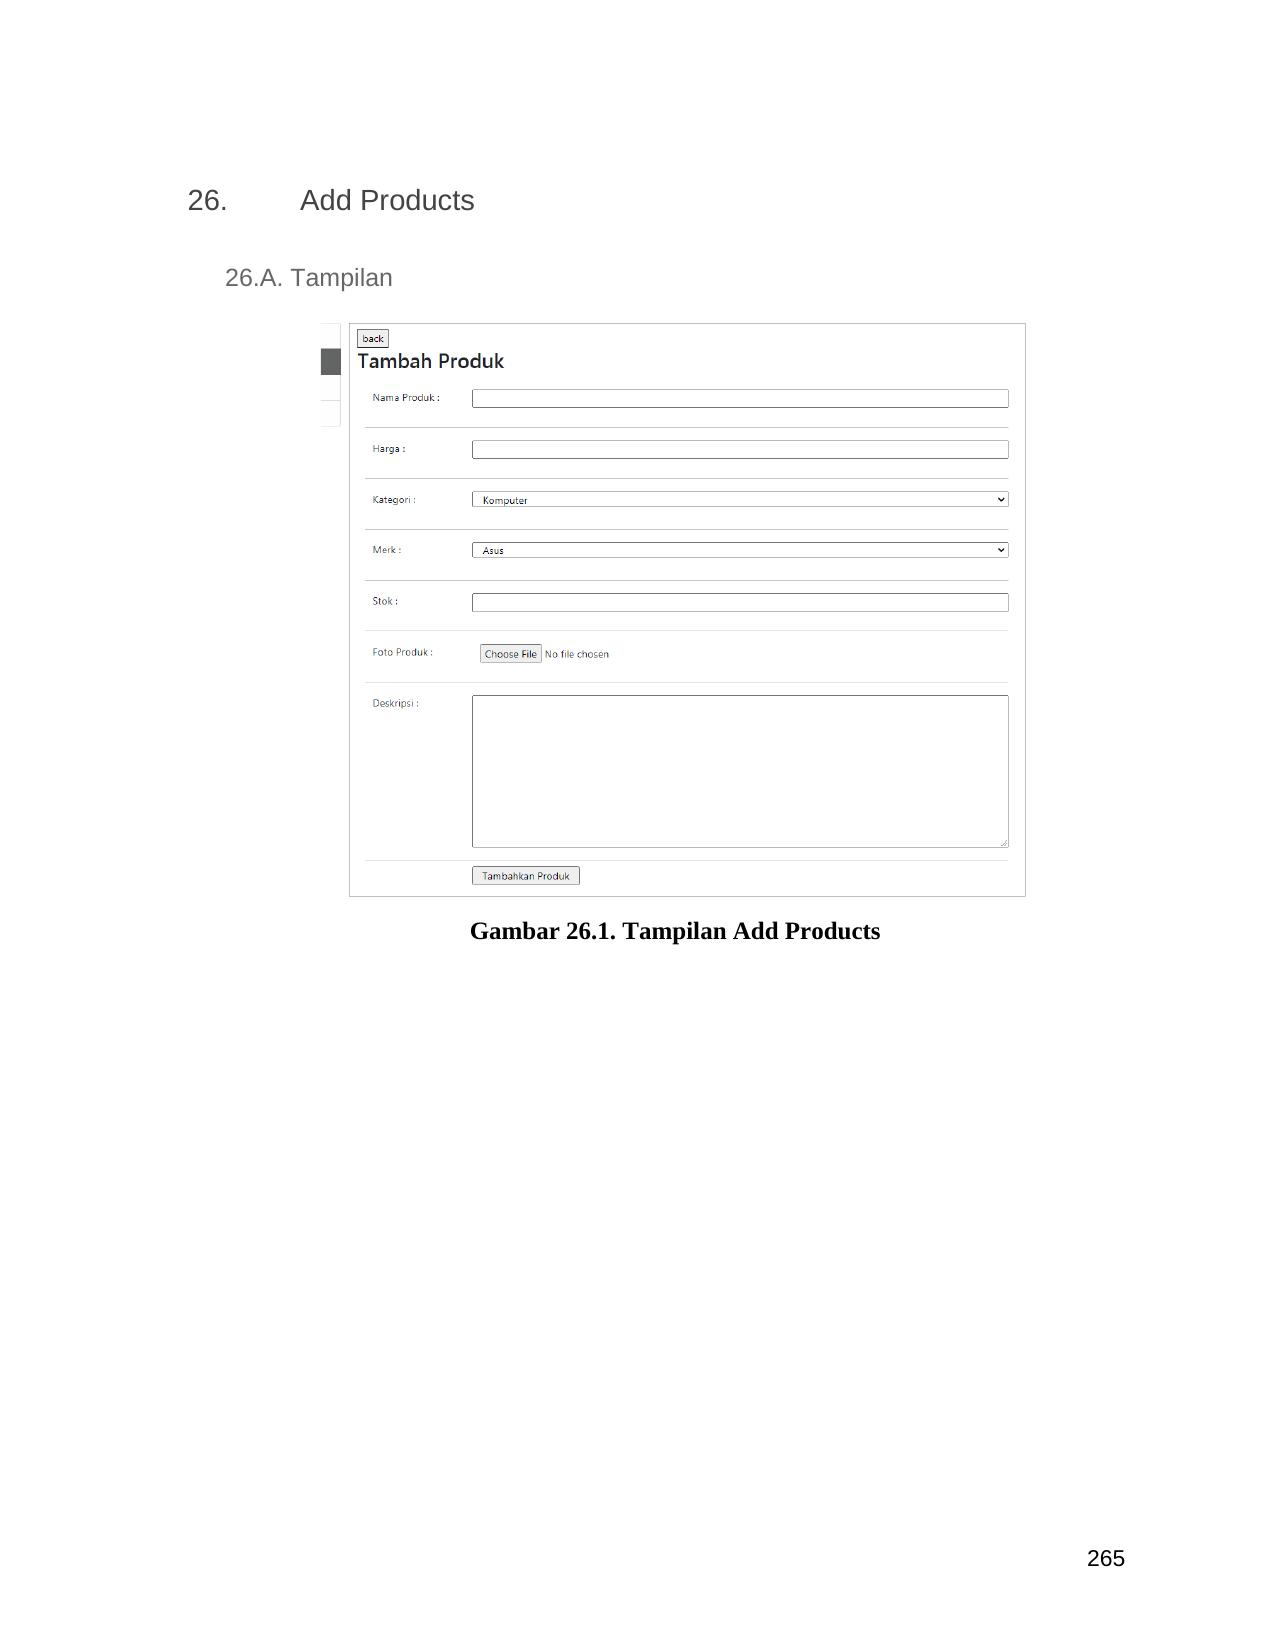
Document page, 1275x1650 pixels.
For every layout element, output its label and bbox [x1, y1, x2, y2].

picture [320, 314, 1030, 904]
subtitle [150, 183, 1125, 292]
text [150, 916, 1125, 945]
